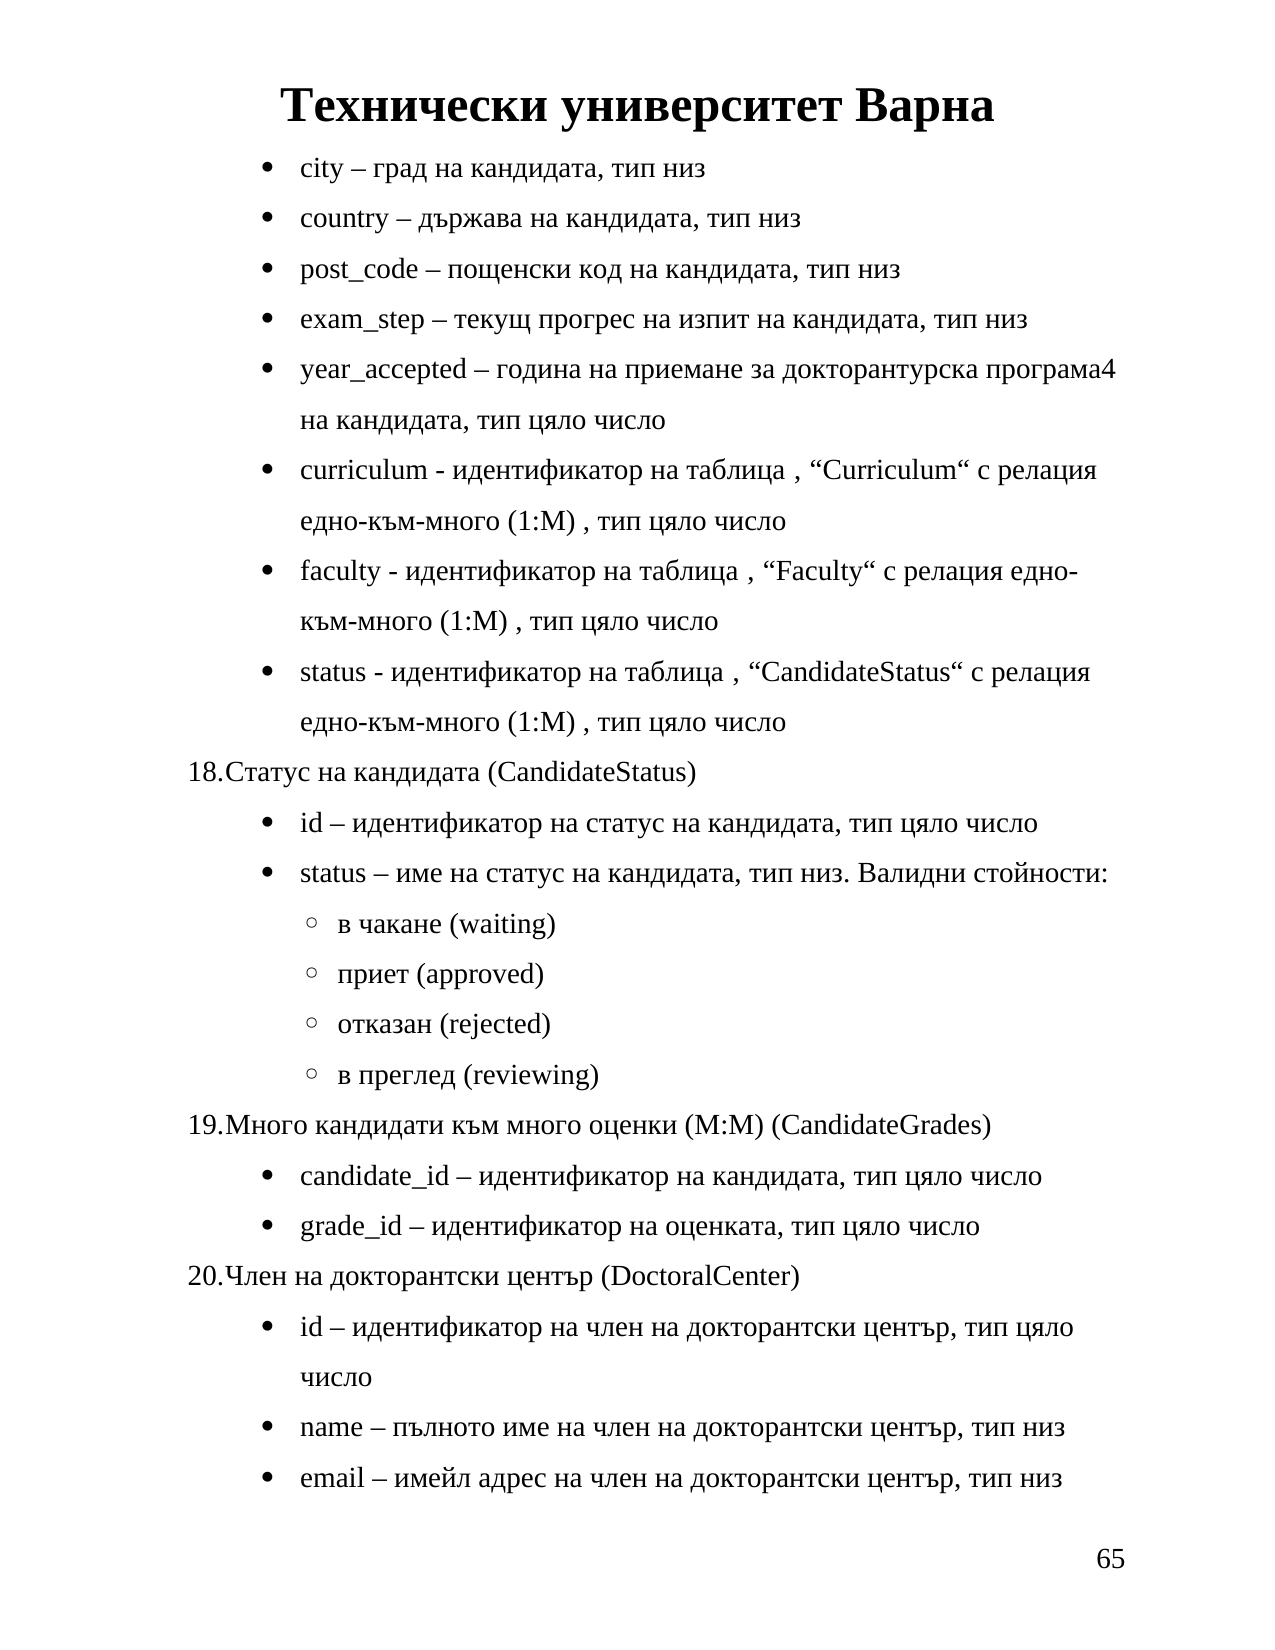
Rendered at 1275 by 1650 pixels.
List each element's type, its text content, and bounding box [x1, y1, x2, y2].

list status - идентификатор на таблица ‚ “CandidateStatus“ с релация едно-към-много (1:M) , тип цяло число [262, 654, 1125, 738]
list email – имейл адрес на член на докторантски център, тип низ [262, 1460, 1125, 1494]
list id – идентификатор на член на докторантски център, тип цяло число [262, 1309, 1125, 1393]
list Много кандидати към много оценки (M:M) (CandidateGrades) [187, 1107, 1125, 1141]
list в чакане (waiting) [300, 906, 1125, 939]
list year_accepted – година на приемане за докторантурска програма4 на кандидата, тип цяло число [262, 352, 1125, 436]
list candidate_id – идентификатор на кандидата, тип цяло число [262, 1158, 1125, 1191]
list status – име на статус на кандидата, тип низ. Валидни стойности: [262, 855, 1125, 889]
list curriculum - идентификатор на таблица ‚ “Curriculum“ с релация едно-към-много (1:M) , тип цяло число [262, 452, 1125, 536]
list в преглед (reviewing) [300, 1057, 1125, 1091]
list Статус на кандидата (CandidateStatus) [187, 754, 1125, 788]
list faculty - идентификатор на таблица ‚ “Faculty“ с релация едно-към-много (1:M) , тип цяло число [262, 553, 1125, 637]
list Член на докторантски център (DoctoralCenter) [187, 1258, 1125, 1292]
list приет (approved) [300, 956, 1125, 990]
list name – пълното име на член на докторантски център, тип низ [262, 1409, 1125, 1443]
list city – град на кандидата, тип низ [262, 150, 1125, 184]
list country – държава на кандидата, тип низ [262, 200, 1125, 234]
list exam_step – текущ прогрес на изпит на кандидата, тип низ [262, 301, 1125, 335]
list post_code – пощенски код на кандидата, тип низ [262, 251, 1125, 284]
list grade_id – идентификатор на оценката, тип цяло число [262, 1208, 1125, 1242]
list id – идентификатор на статус на кандидата, тип цяло число [262, 805, 1125, 838]
list отказан (rejected) [300, 1007, 1125, 1040]
